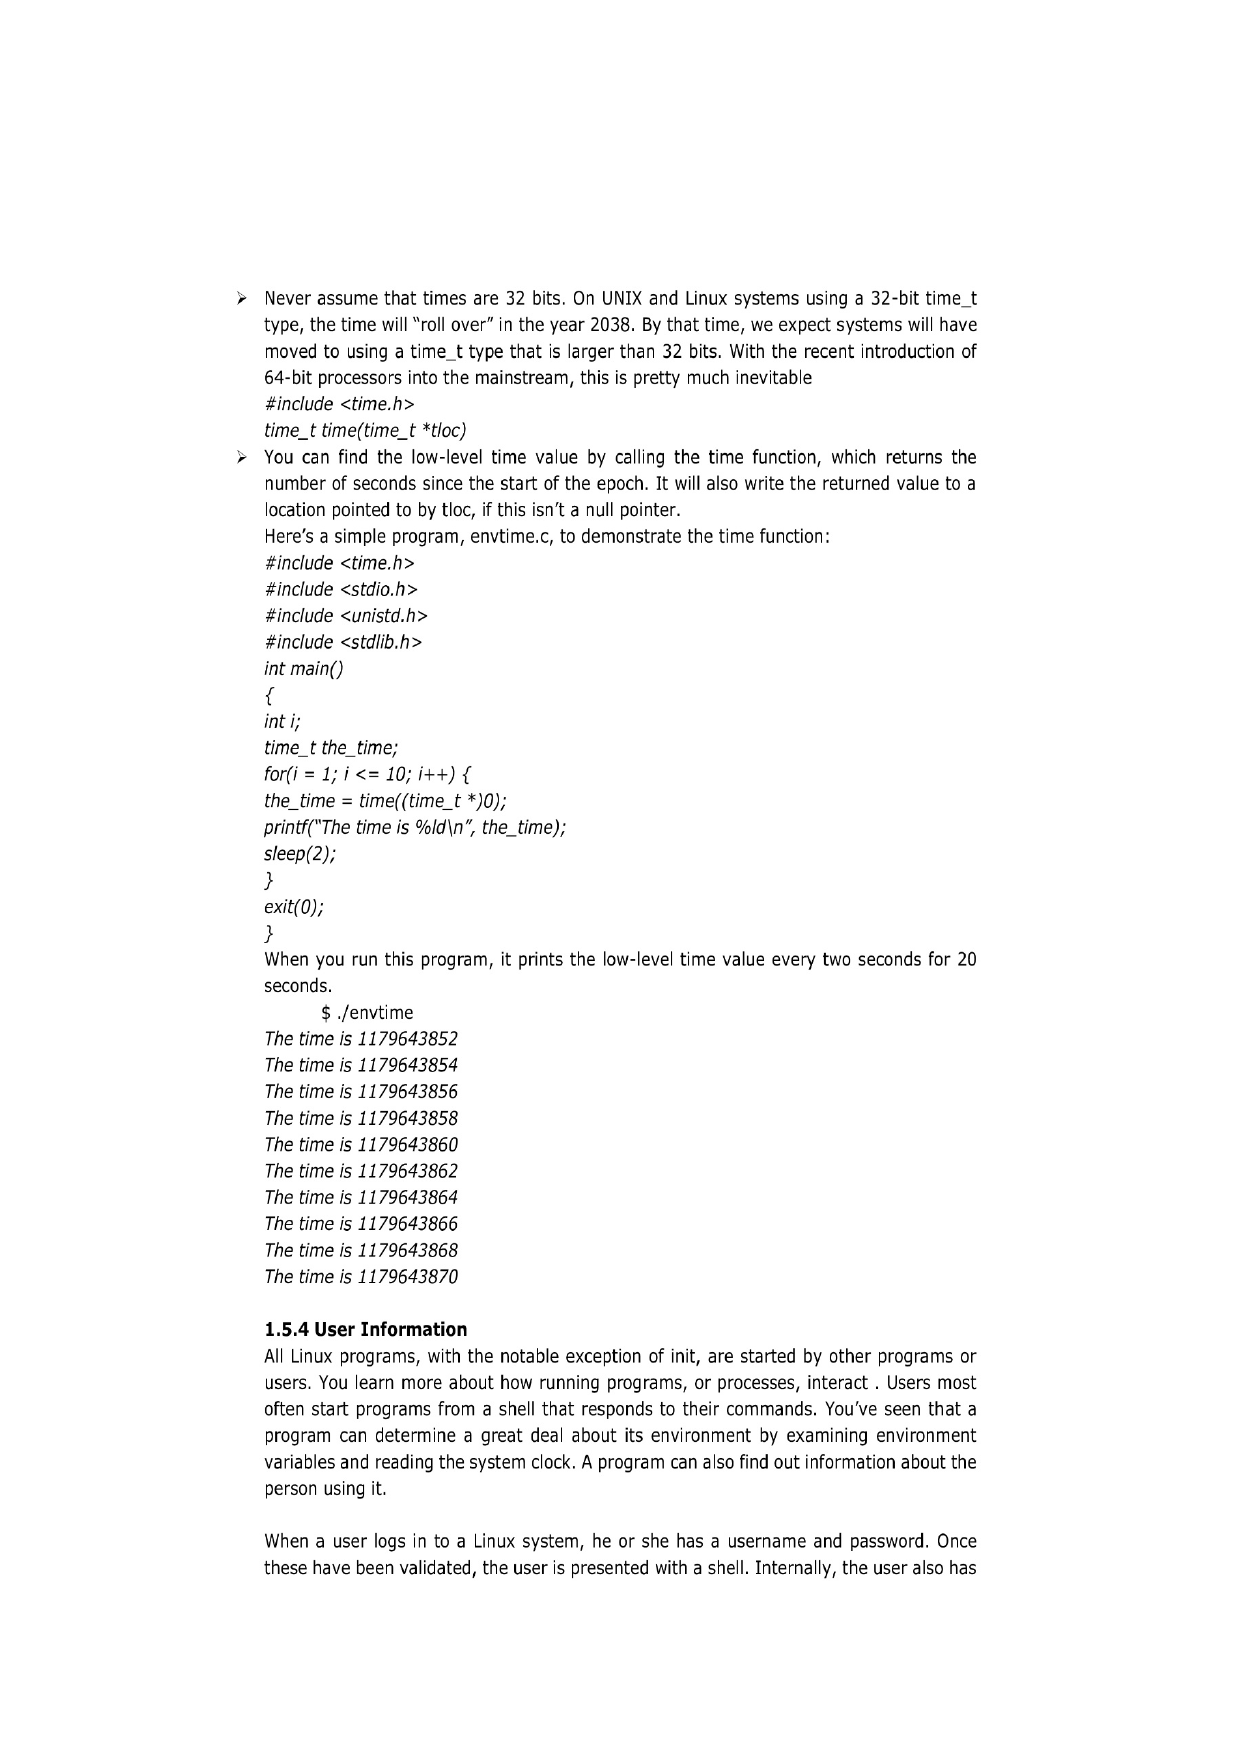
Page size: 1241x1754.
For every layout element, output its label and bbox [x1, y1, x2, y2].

picture [150, 150, 1091, 1604]
